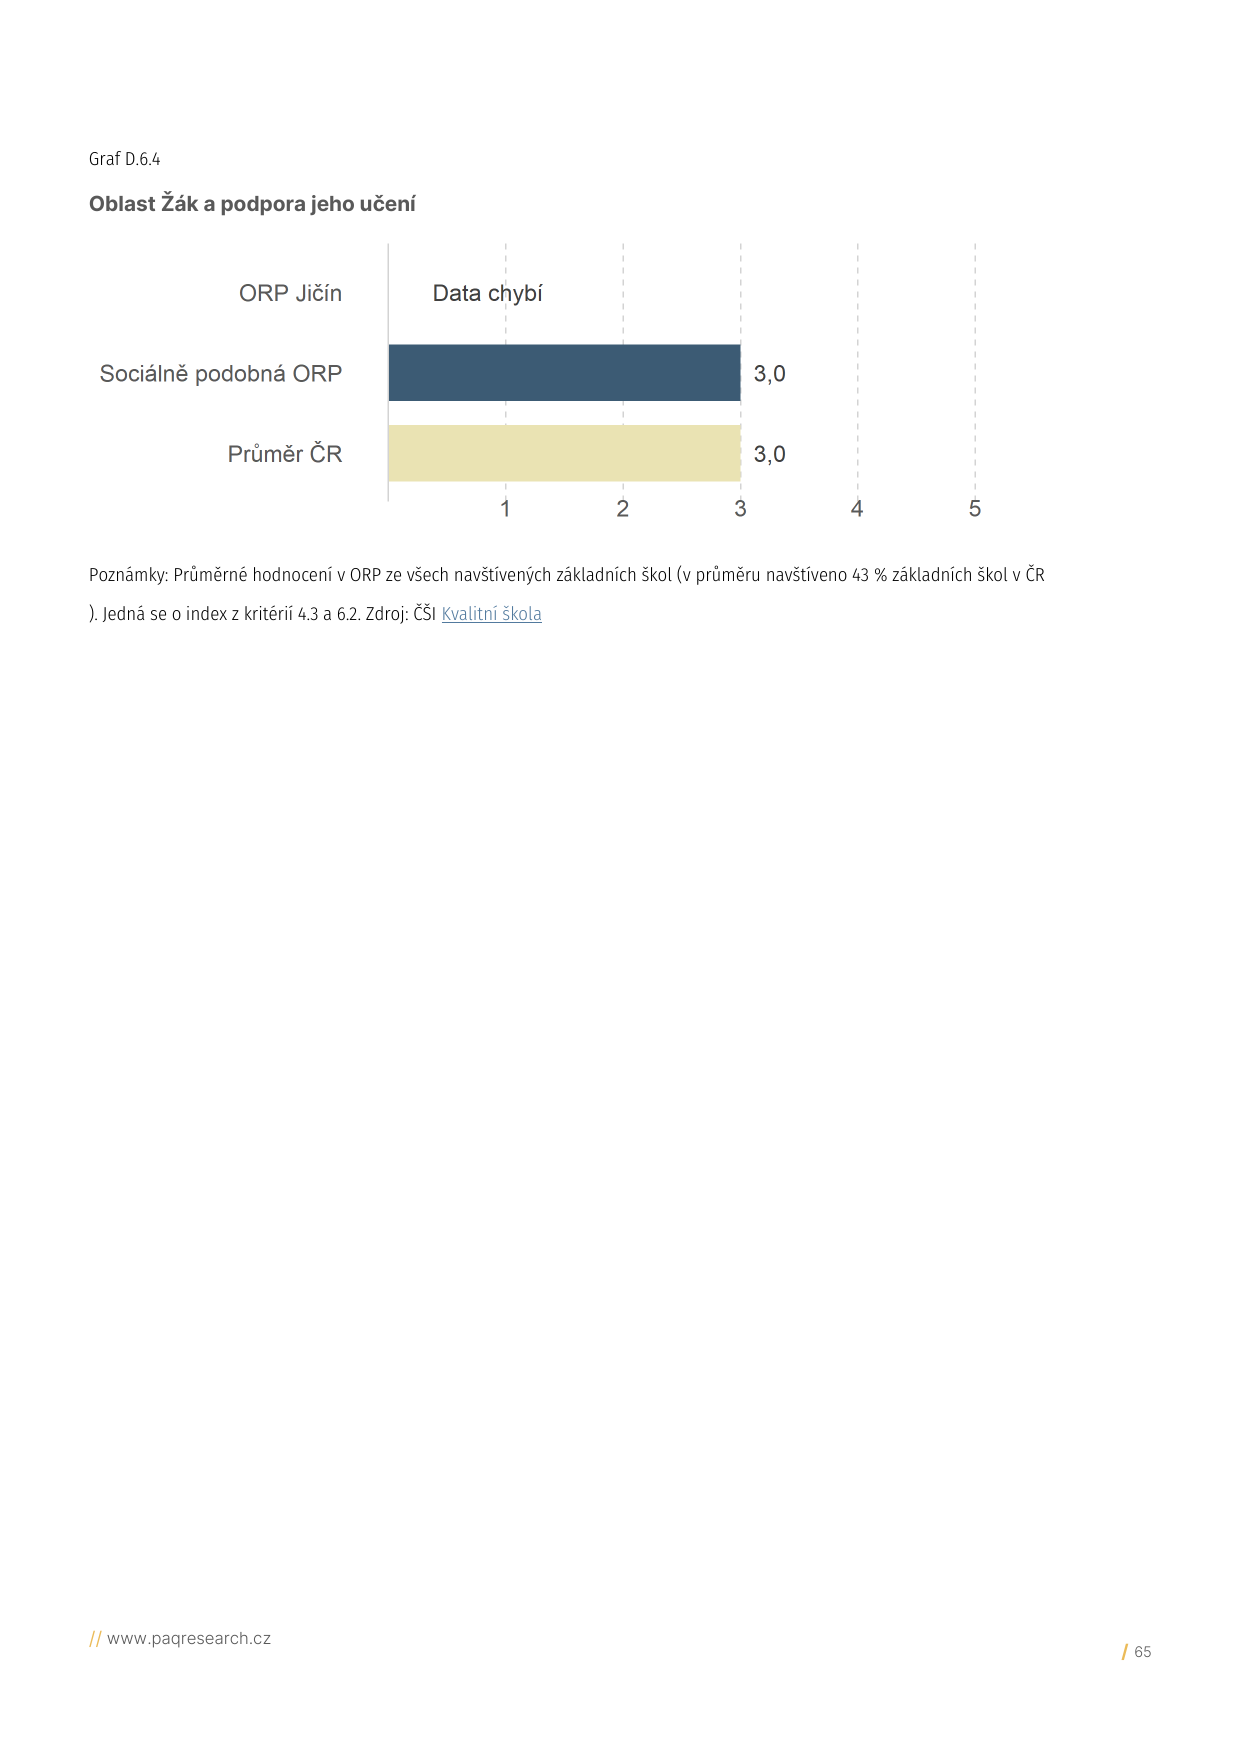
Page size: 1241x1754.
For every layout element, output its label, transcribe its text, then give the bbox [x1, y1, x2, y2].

picture [88, 216, 1139, 548]
text Graf D.6.4 [89, 148, 1152, 170]
text Oblast Žák a podpora jeho učení [89, 186, 1152, 216]
text Poznámky: Průměrné hodnocení v ORP ze všech navštívených základních škol (v průměru navštíveno 43 % základních škol v ČR [89, 564, 1152, 587]
text ). Jedná se o index z kritérií 4.3 a 6.2. Zdroj: ČŠI Kvalitní škola [89, 603, 1152, 625]
